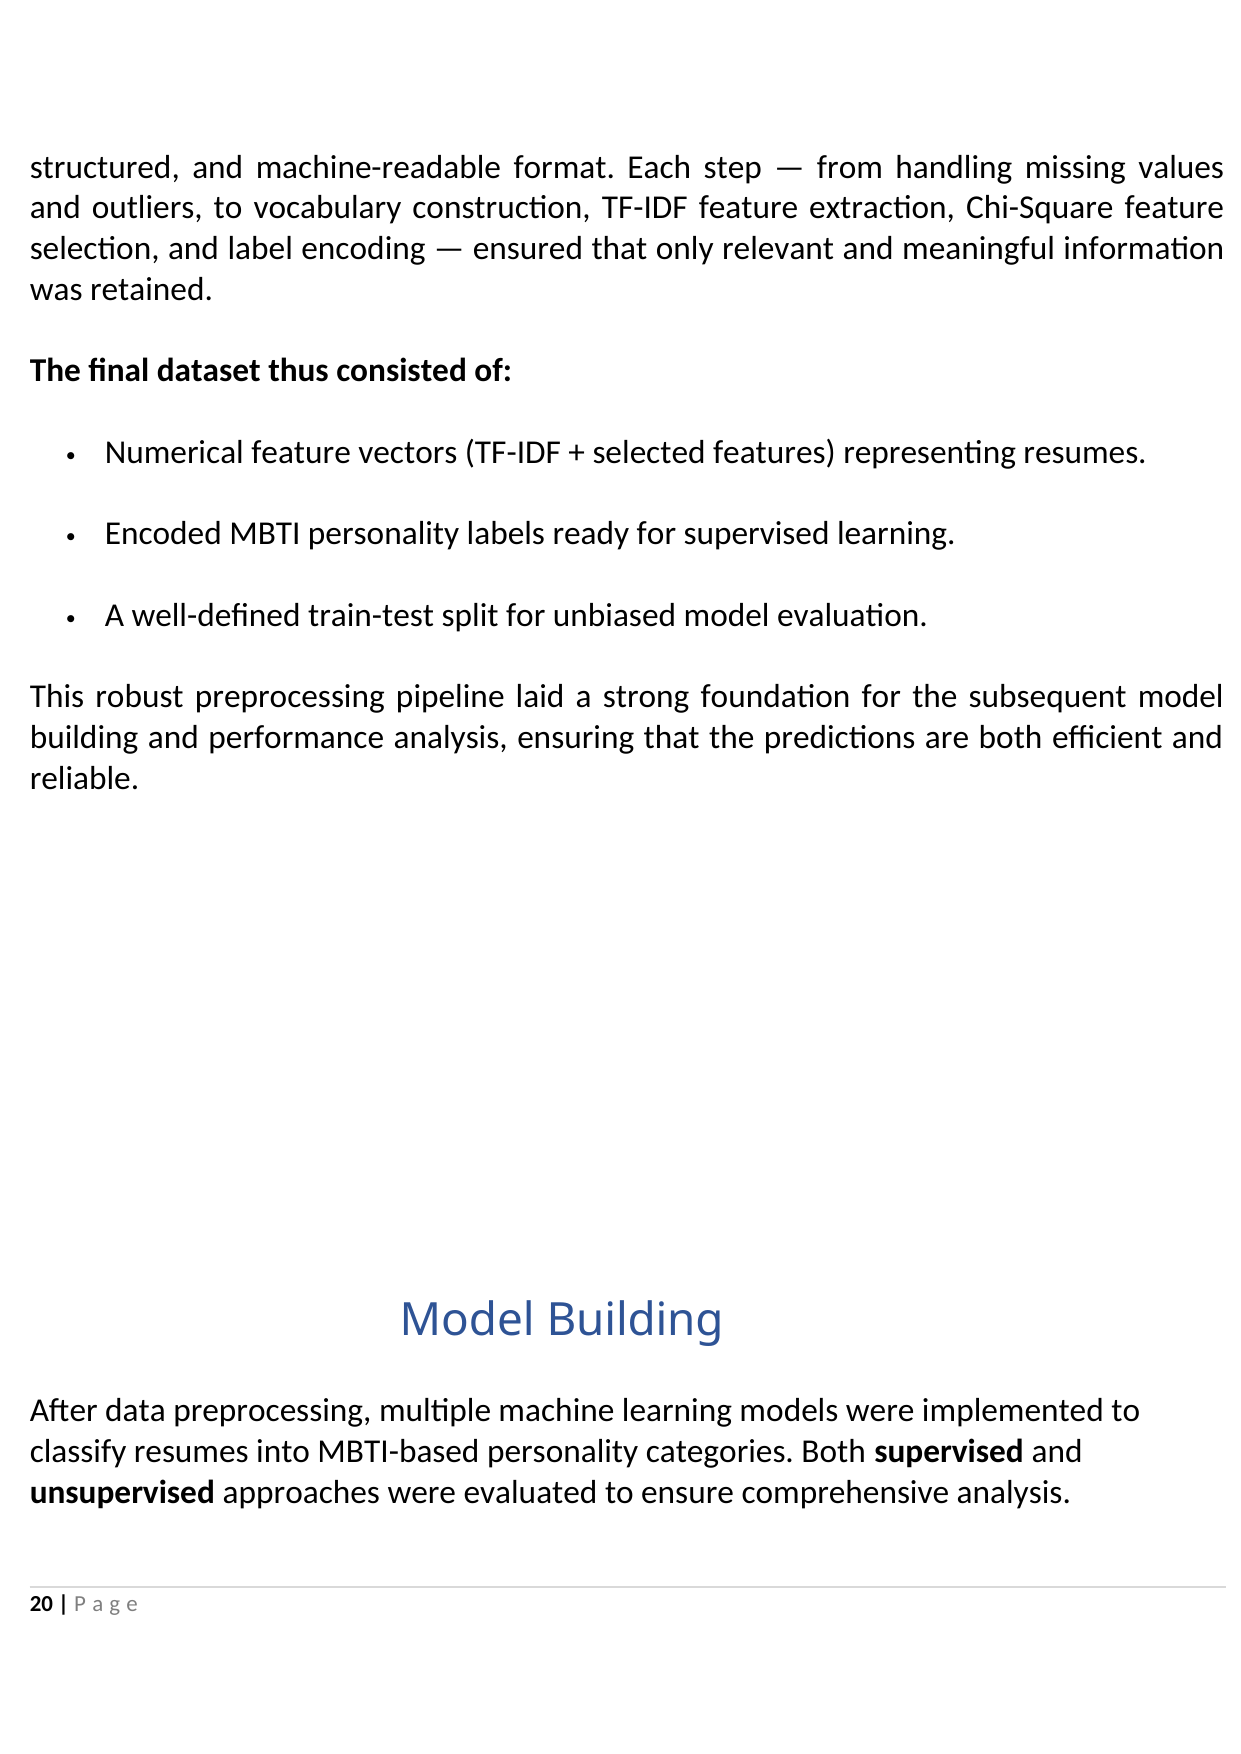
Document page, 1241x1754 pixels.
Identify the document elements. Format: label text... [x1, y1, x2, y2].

text The final dataset thus consisted of: [29, 349, 1226, 390]
text After data preprocessing, multiple machine learning models were implemented to classify resumes into MBTI-based personality categories. Both supervised and unsupervised approaches were evaluated to ensure comprehensive analysis. [29, 1389, 1226, 1512]
list Numerical feature vectors (TF-IDF + selected features) representing resumes. [67, 431, 1226, 472]
list A well-defined train-test split for unbiased model evaluation. [67, 594, 1226, 634]
subtitle Model Building [29, 1286, 1093, 1349]
list Encoded MBTI personality labels ready for supervised learning. [67, 512, 1226, 553]
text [29, 146, 1226, 309]
text This robust preprocessing pipeline laid a strong foundation for the subsequent model building and performance analysis, ensuring that the predictions are both efficient and reliable. [29, 675, 1226, 797]
